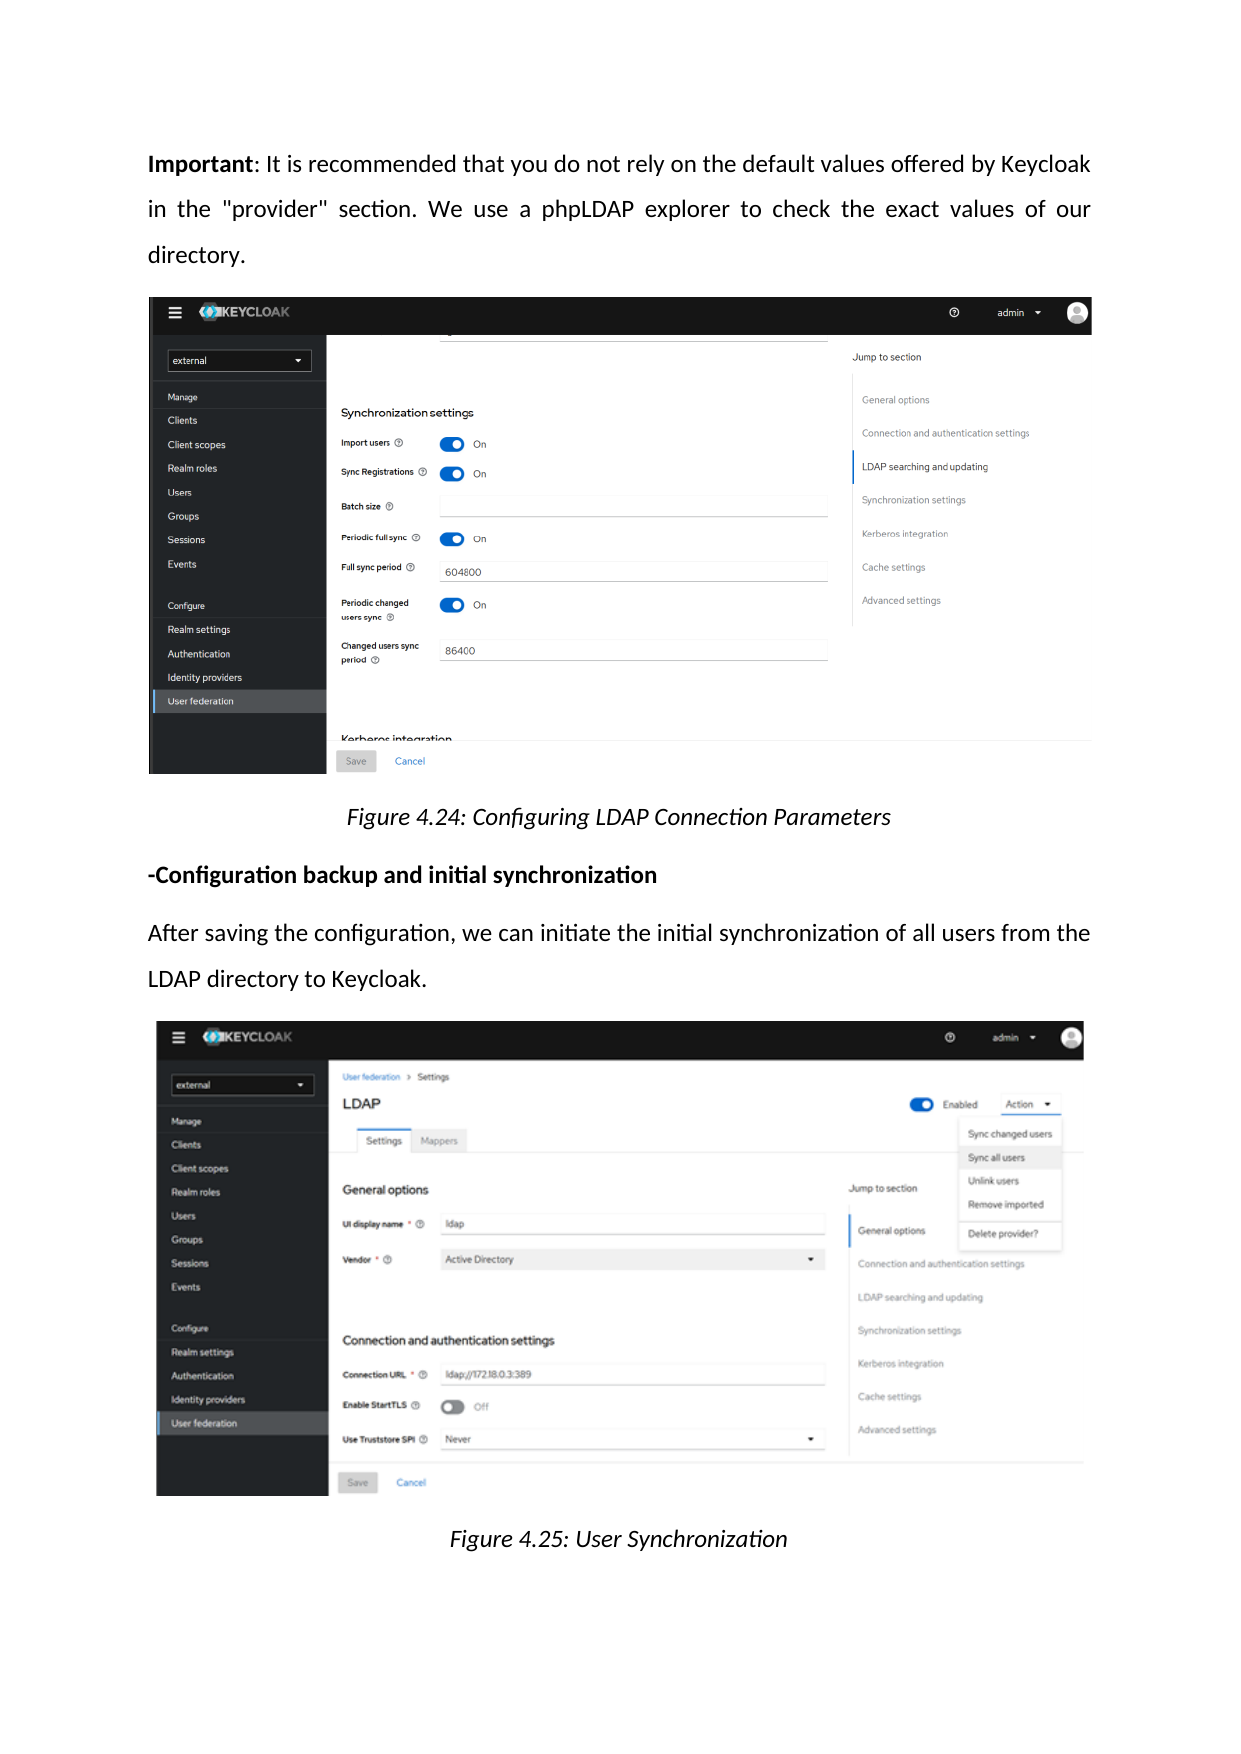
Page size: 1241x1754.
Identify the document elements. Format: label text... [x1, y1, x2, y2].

text Figure 4.24: Configuring LDAP Connection Parameters [148, 801, 1092, 832]
picture [148, 297, 1092, 774]
picture [156, 1021, 1084, 1496]
text -Configuration backup and initial synchronization [148, 859, 1092, 890]
text After saving the configuration, we can initiate the initial synchronization of all users from the LDAP directory to Keycloak. [148, 918, 1092, 994]
text Important: It is recommended that you do not rely on the default values offered by Keycloak in the "provider" section. We use a phpLDAP explorer to check the exact values of our directory. [148, 148, 1092, 270]
text Figure 4.25: User Synchronization [148, 1523, 1092, 1553]
